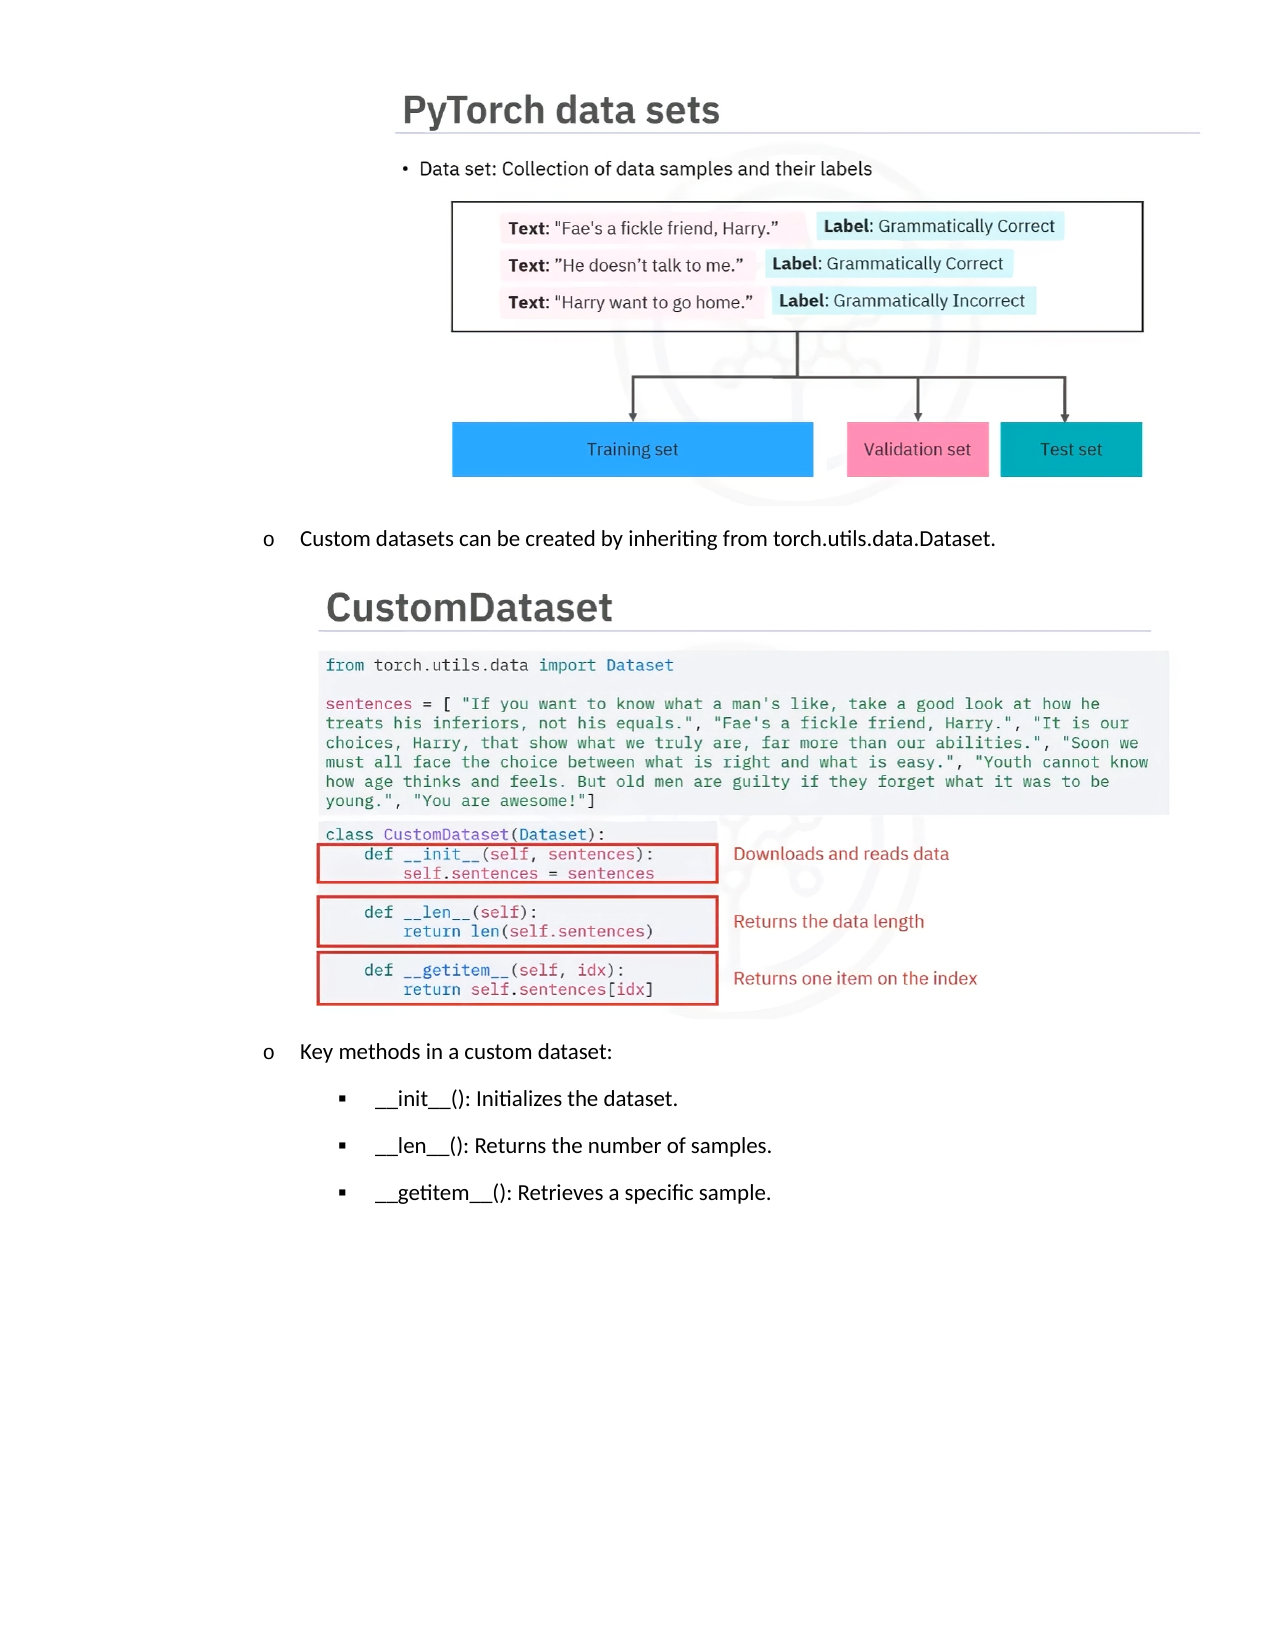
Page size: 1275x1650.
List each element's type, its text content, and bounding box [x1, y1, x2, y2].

list Key methods in a custom dataset: [262, 1037, 1200, 1066]
picture [375, 75, 1212, 506]
list __len__(): Returns the number of samples. [337, 1131, 1200, 1159]
picture [300, 571, 1193, 1019]
list Custom datasets can be created by inheriting from torch.utils.data.Dataset. [262, 524, 1200, 553]
list __getitem__(): Retrieves a specific sample. [337, 1178, 1200, 1206]
list __init__(): Initializes the dataset. [337, 1084, 1200, 1113]
